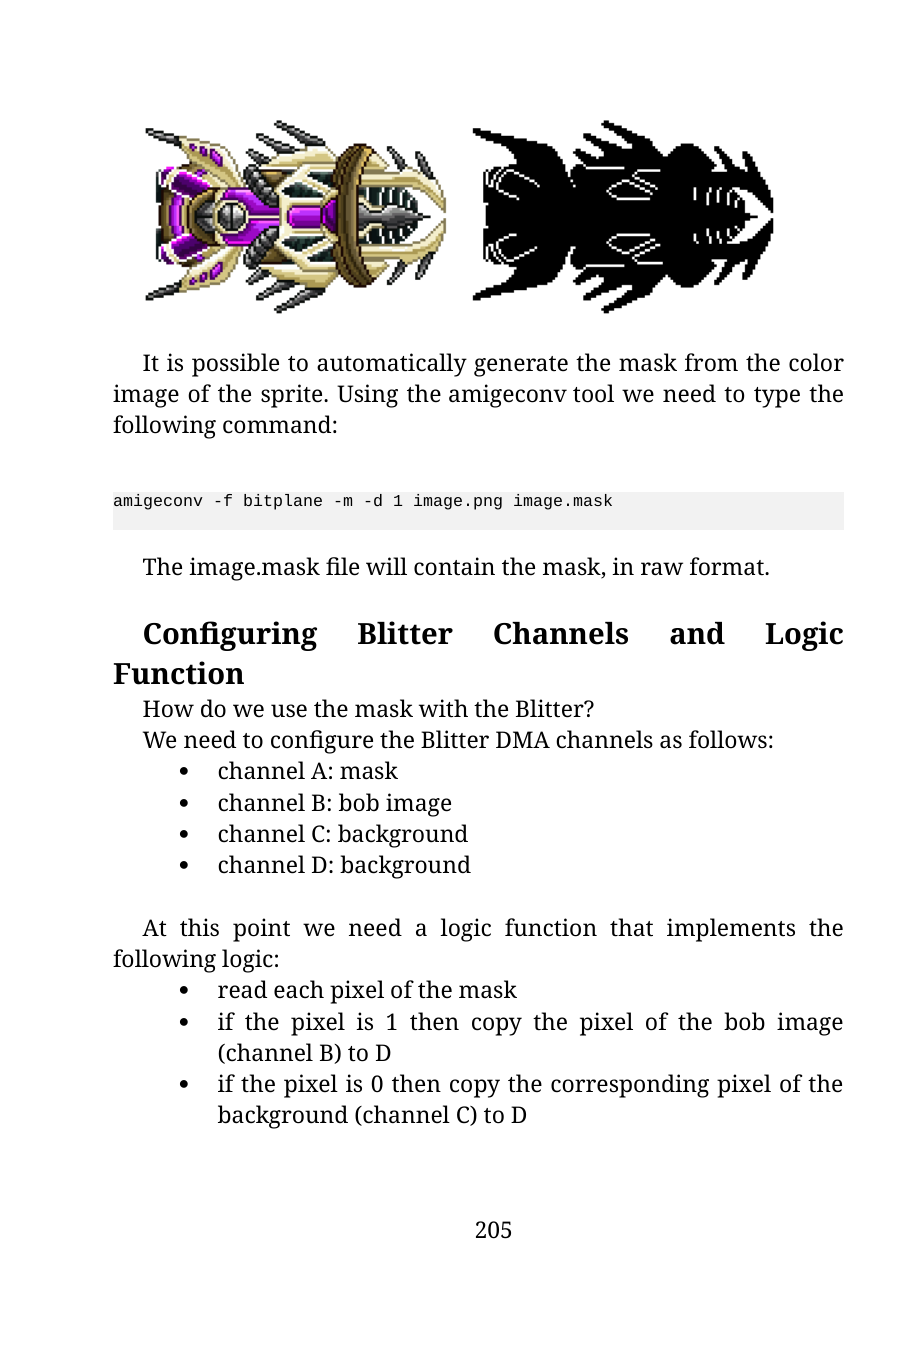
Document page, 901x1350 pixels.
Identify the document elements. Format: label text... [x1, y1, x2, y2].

subtitle Configuring Blitter Channels and Logic Function [113, 613, 844, 693]
text We need to configure the Blitter DMA channels as follows: [113, 724, 844, 755]
text It is possible to automatically generate the mask from the color image of the sprite. Using the amigeconv tool we need to type the following command: [113, 347, 844, 440]
text How do we use the mask with the Blitter? [113, 693, 844, 724]
list channel A: mask [180, 755, 844, 787]
text The image.mask file will contain the mask, in raw format. [113, 551, 844, 582]
text amigeconv -f bitplane -m -d 1 image.png image.mask [113, 492, 844, 511]
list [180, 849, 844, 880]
list channel C: background [180, 818, 844, 849]
picture [142, 118, 799, 316]
list channel B: bob image [180, 787, 844, 818]
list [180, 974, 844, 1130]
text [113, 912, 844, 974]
